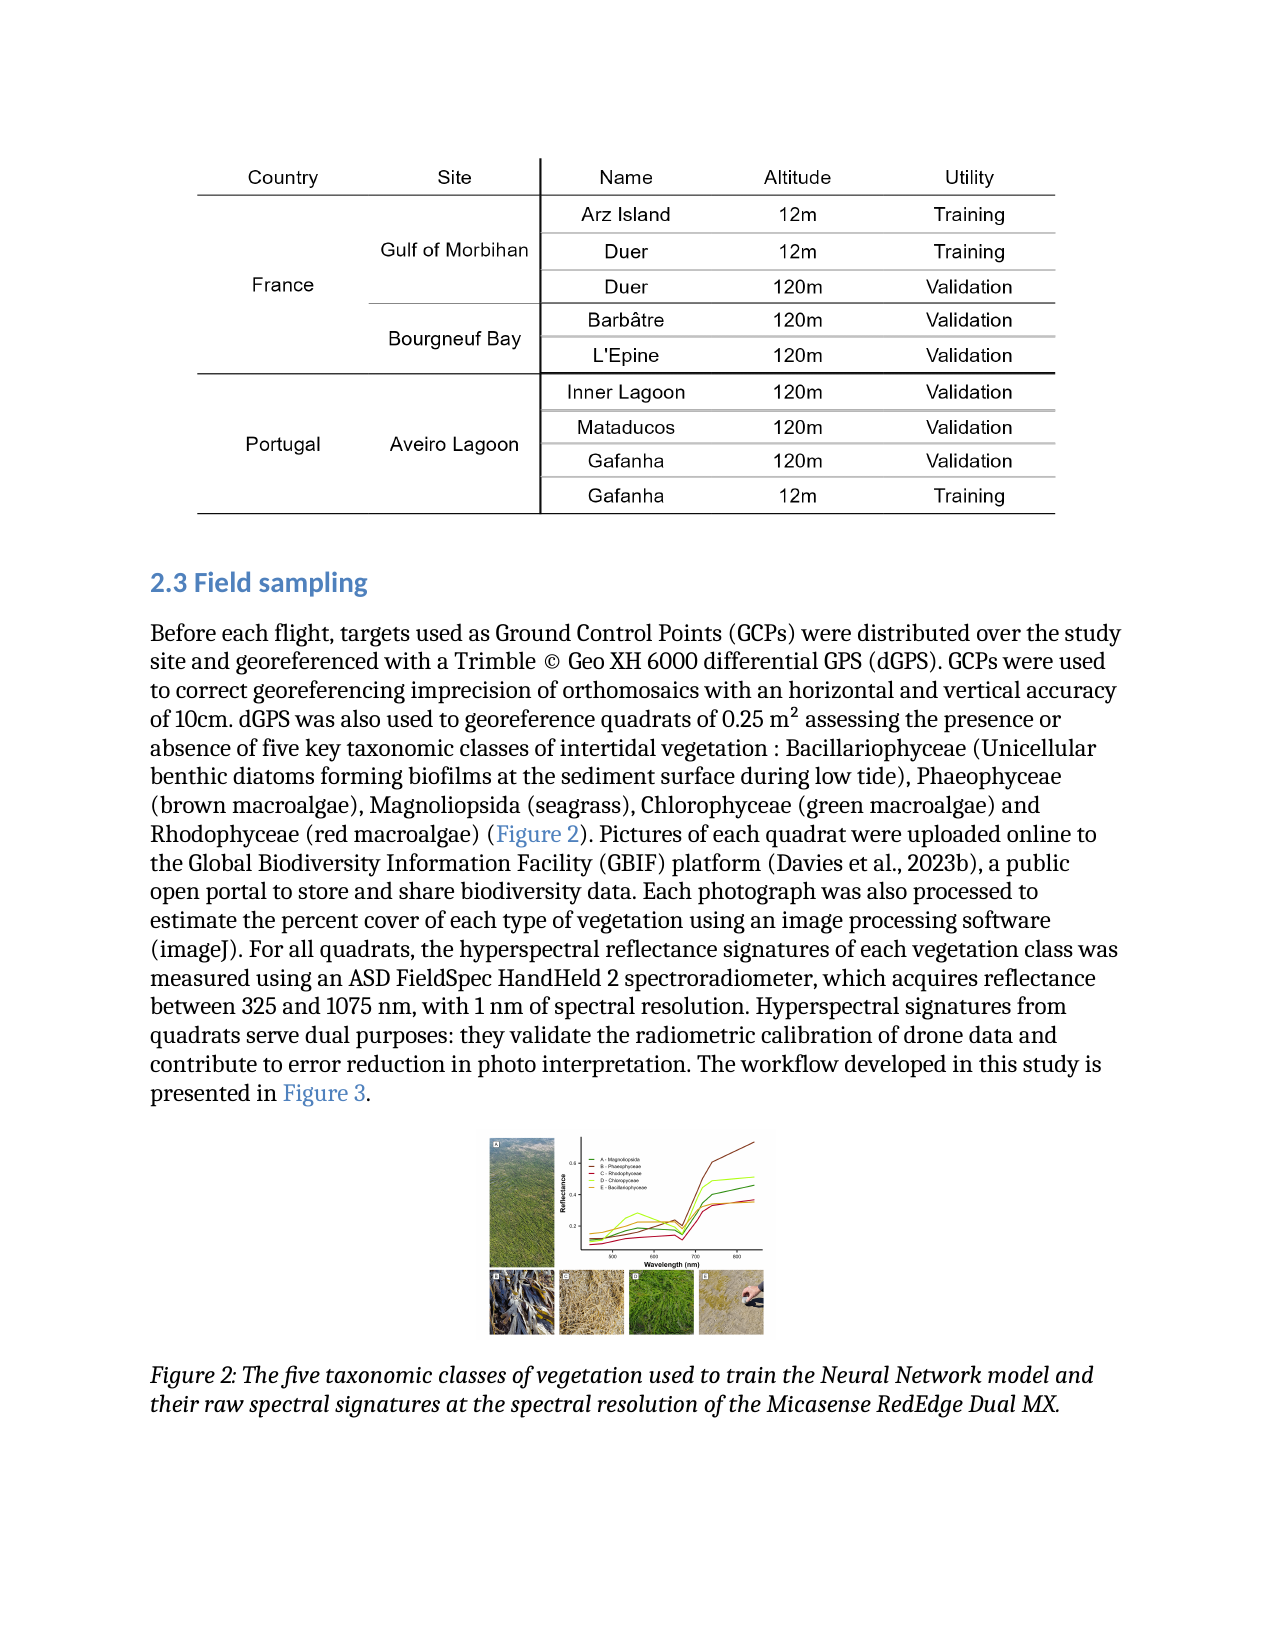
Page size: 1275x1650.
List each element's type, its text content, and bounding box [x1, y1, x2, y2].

table_header Figure 2: The five taxonomic classes of vegetation used to train the Neural Network model and their raw spectral signatures at the spectral resolution of the Micasense RedEdge Dual MX. [139, 1126, 1114, 1431]
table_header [139, 150, 1114, 543]
picture [476, 1129, 777, 1340]
subtitle 2.3 Field sampling [150, 564, 1125, 600]
text Before each flight, targets used as Ground Control Points (GCPs) were distributed over the study site and georeferenced with a Trimble © Geo XH 6000 differential GPS (dGPS). GCPs were used to correct georeferencing imprecision of orthomosaics with an horizontal and vertical accuracy of 10cm. dGPS was also used to georeference quadrats of 0.25 m² assessing the presence or absence of five key taxonomic classes of intertidal vegetation : Bacillariophyceae (Unicellular benthic diatoms forming biofilms at the sediment surface during low tide), Phaeophyceae (brown macroalgae), Magnoliopsida (seagrass), Chlorophyceae (green macroalgae) and Rhodophyceae (red macroalgae) (Figure 2). Pictures of each quadrat were uploaded online to the Global Biodiversity Information Facility (GBIF) platform (Davies et al., 2023b), a public open portal to store and share biodiversity data. Each photograph was also processed to estimate the percent cover of each type of vegetation using an image processing software (imageJ). For all quadrats, the hyperspectral reflectance signatures of each vegetation class was measured using an ASD FieldSpec HandHeld 2 spectroradiometer, which acquires reflectance between 325 and 1075 nm, with 1 nm of spectral resolution. Hyperspectral signatures from quadrats serve dual purposes: they validate the radiometric calibration of drone data and contribute to error reduction in photo interpretation. The workflow developed in this study is presented in Figure 3. [150, 618, 1125, 1107]
picture [188, 150, 1064, 523]
